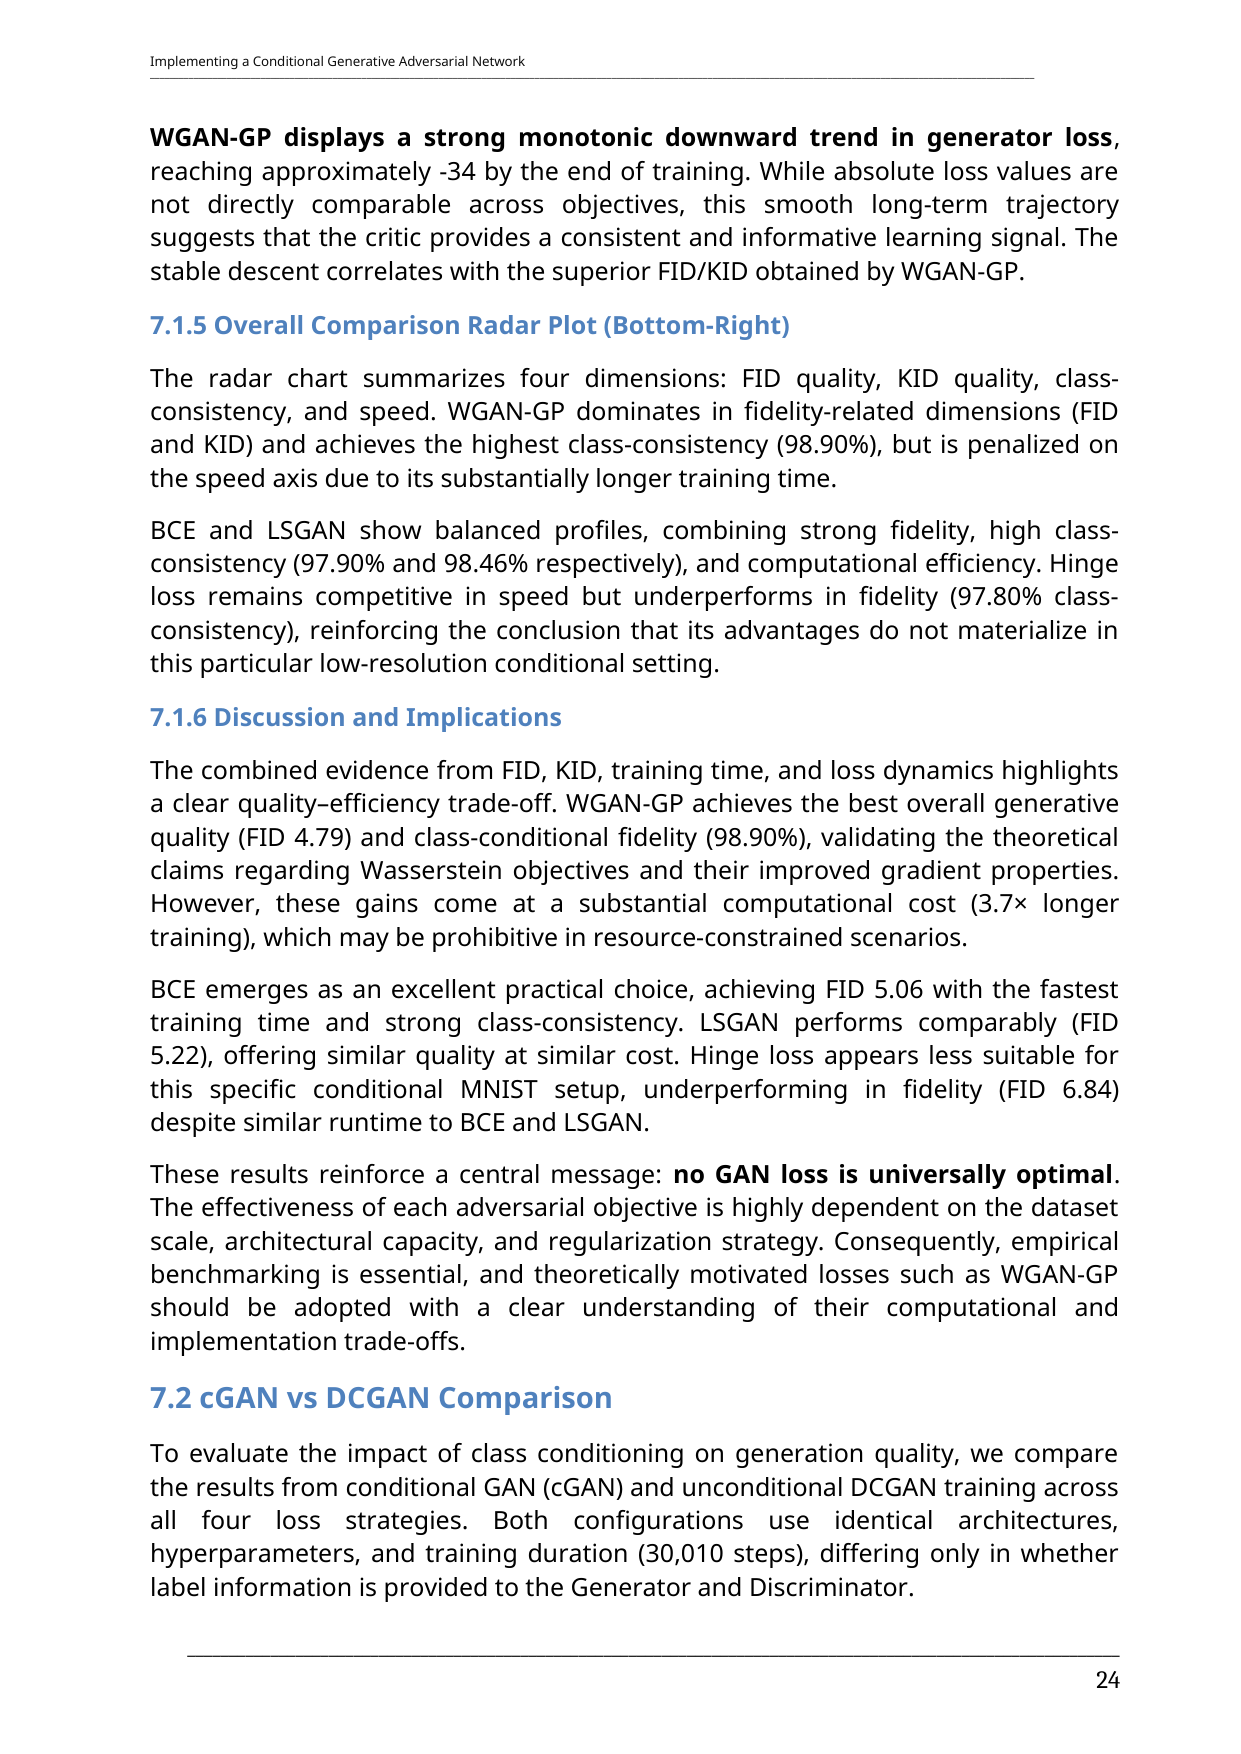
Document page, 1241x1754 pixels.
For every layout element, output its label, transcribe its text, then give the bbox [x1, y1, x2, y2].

text BCE and LSGAN show balanced profiles, combining strong fidelity, high class-consistency (97.90% and 98.46% respectively), and computational efficiency. Hinge loss remains competitive in speed but underperforms in fidelity (97.80% class-consistency), reinforcing the conclusion that its advantages do not materialize in this particular low-resolution conditional setting. [150, 512, 1120, 679]
text BCE emerges as an excellent practical choice, achieving FID 5.06 with the fastest training time and strong class-consistency. LSGAN performs comparably (FID 5.22), offering similar quality at similar cost. Hinge loss appears less suitable for this specific conditional MNIST setup, underperforming in fidelity (FID 6.84) despite similar runtime to BCE and LSGAN. [150, 971, 1120, 1138]
text To evaluate the impact of class conditioning on generation quality, we compare the results from conditional GAN (cGAN) and unconditional DCGAN training across all four loss strategies. Both configurations use identical architectures, hyperparameters, and training duration (30,010 steps), differing only in whether label information is provided to the Generator and Discriminator. [150, 1436, 1120, 1603]
subtitle 7.1.5 Overall Comparison Radar Plot (Bottom-Right) [150, 307, 1120, 342]
text The combined evidence from FID, KID, training time, and loss dynamics highlights a clear quality–efficiency trade-off. WGAN-GP achieves the best overall generative quality (FID 4.79) and class-conditional fidelity (98.90%), validating the theoretical claims regarding Wasserstein objectives and their improved gradient properties. However, these gains come at a substantial computational cost (3.7× longer training), which may be prohibitive in resource-constrained scenarios. [150, 753, 1120, 953]
subtitle 7.2 cGAN vs DCGAN Comparison [150, 1378, 1120, 1417]
text WGAN-GP displays a strong monotonic downward trend in generator loss, reaching approximately -34 by the end of training. While absolute loss values are not directly comparable across objectives, this smooth long-term trajectory suggests that the critic provides a consistent and informative learning signal. The stable descent correlates with the superior FID/KID obtained by WGAN-GP. [150, 120, 1120, 287]
text These results reinforce a central message: no GAN loss is universally optimal. The effectiveness of each adversarial objective is highly dependent on the dataset scale, architectural capacity, and regularization strategy. Consequently, empirical benchmarking is essential, and theoretically motivated losses such as WGAN-GP should be adopted with a clear understanding of their computational and implementation trade-offs. [150, 1157, 1120, 1357]
text The radar chart summarizes four dimensions: FID quality, KID quality, class-consistency, and speed. WGAN-GP dominates in fidelity-related dimensions (FID and KID) and achieves the highest class-consistency (98.90%), but is penalized on the speed axis due to its substantially longer training time. [150, 360, 1120, 494]
subtitle 7.1.6 Discussion and Implications [150, 700, 1120, 734]
